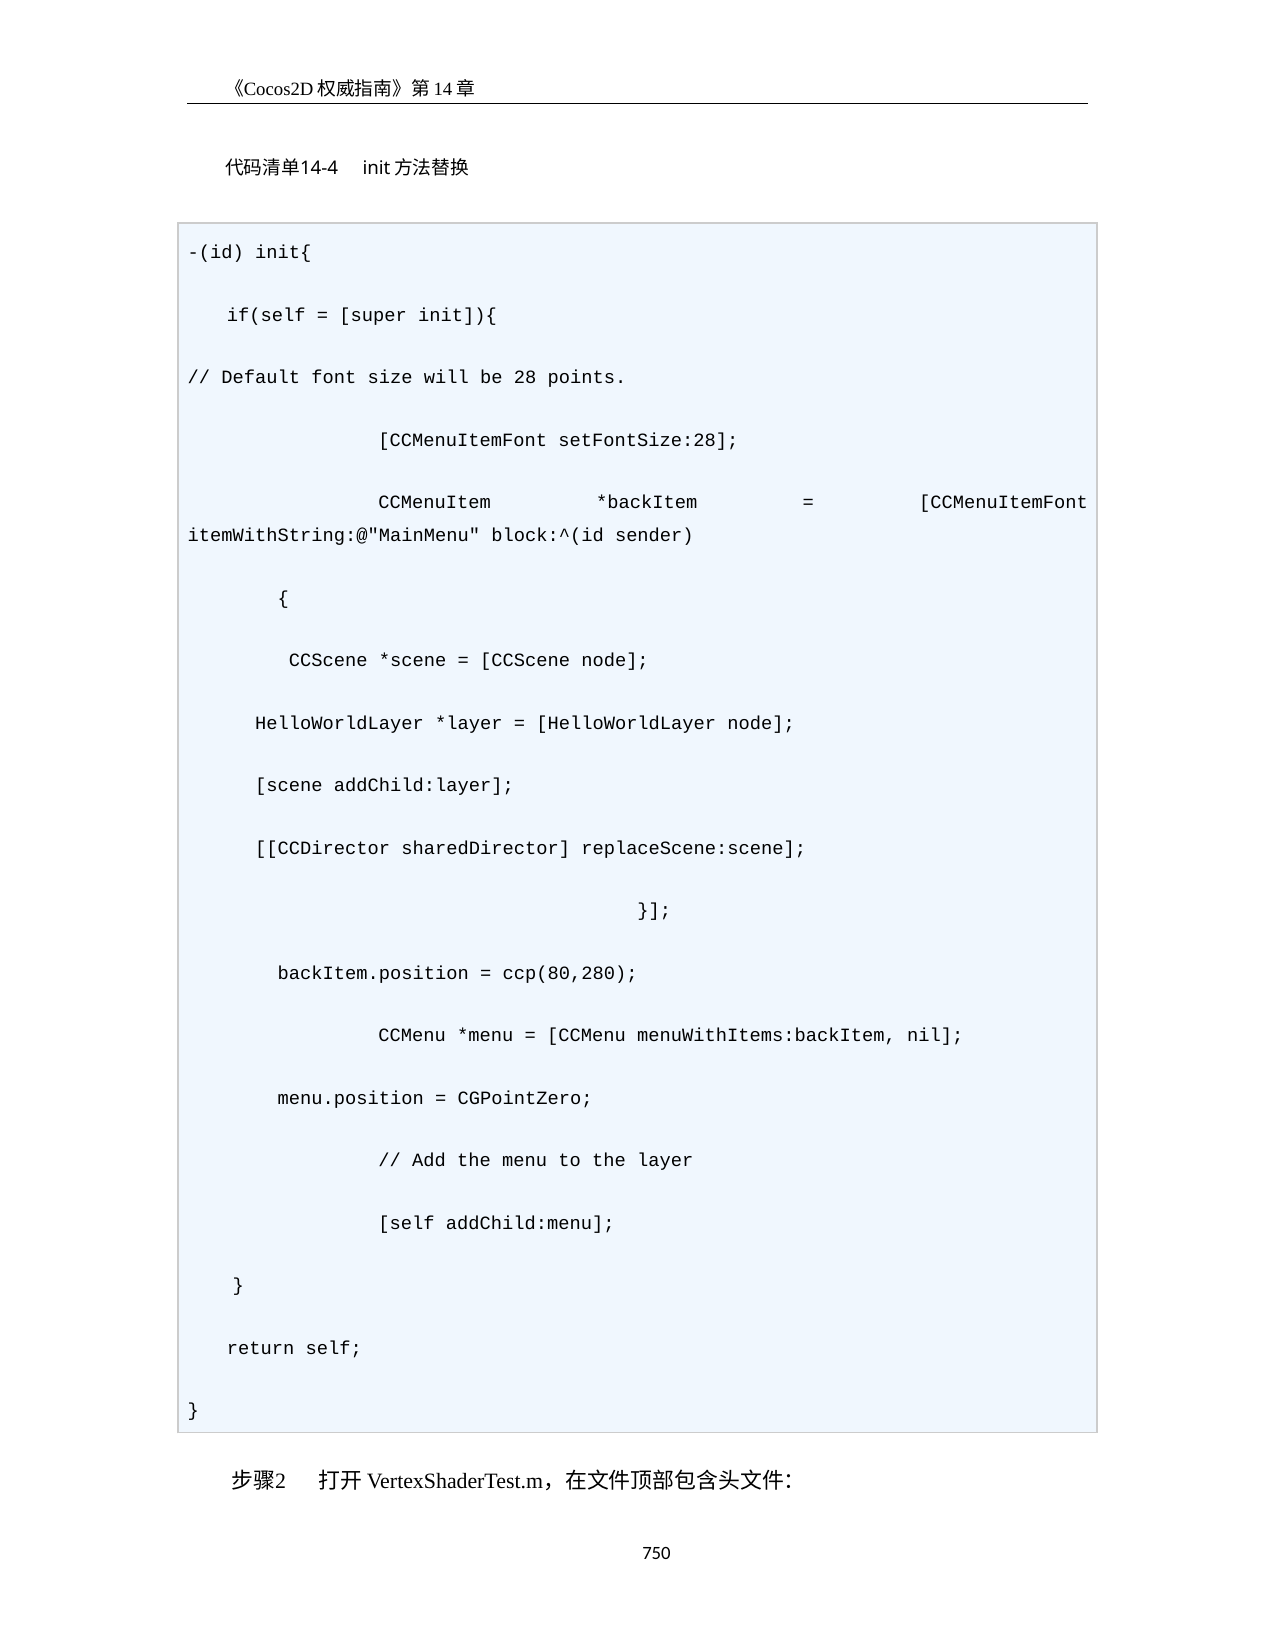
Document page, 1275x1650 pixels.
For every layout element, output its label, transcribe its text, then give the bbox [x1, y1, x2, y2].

text // Add the menu to the layer [179, 1130, 1096, 1173]
text } [179, 1255, 1096, 1298]
text [[CCDirector sharedDirector] replaceScene:scene]; [179, 818, 1096, 861]
text // Default font size will be 28 points. [179, 347, 1096, 390]
text [self addChild:menu]; [179, 1193, 1096, 1236]
text -(id) init{ [179, 224, 1096, 265]
text [scene addChild:layer]; [179, 755, 1096, 798]
text { [179, 568, 1096, 611]
text return self; [179, 1318, 1096, 1361]
text } [179, 1380, 1096, 1432]
text menu.position = CGPointZero; [179, 1068, 1096, 1111]
text CCMenu *menu = [CCMenu menuWithItems:backItem, nil]; [179, 1005, 1096, 1048]
text HelloWorldLayer *layer = [HelloWorldLayer node]; [179, 693, 1096, 736]
text CCMenuItem *backItem = [CCMenuItemFont itemWithString:@"MainMenu" block:^(id sender) [179, 472, 1096, 548]
text if(self = [super init]){ [179, 284, 1096, 328]
text CCScene *scene = [CCScene node]; [179, 630, 1096, 673]
text [CCMenuItemFont setFontSize:28]; [179, 409, 1096, 453]
text init方法替换 [225, 154, 1088, 180]
text backItem.position = ccp(80,280); [179, 943, 1096, 986]
list 打开VertexShaderTest.m，在文件顶部包含头文件： [231, 1463, 1088, 1494]
text }]; [179, 880, 1096, 923]
